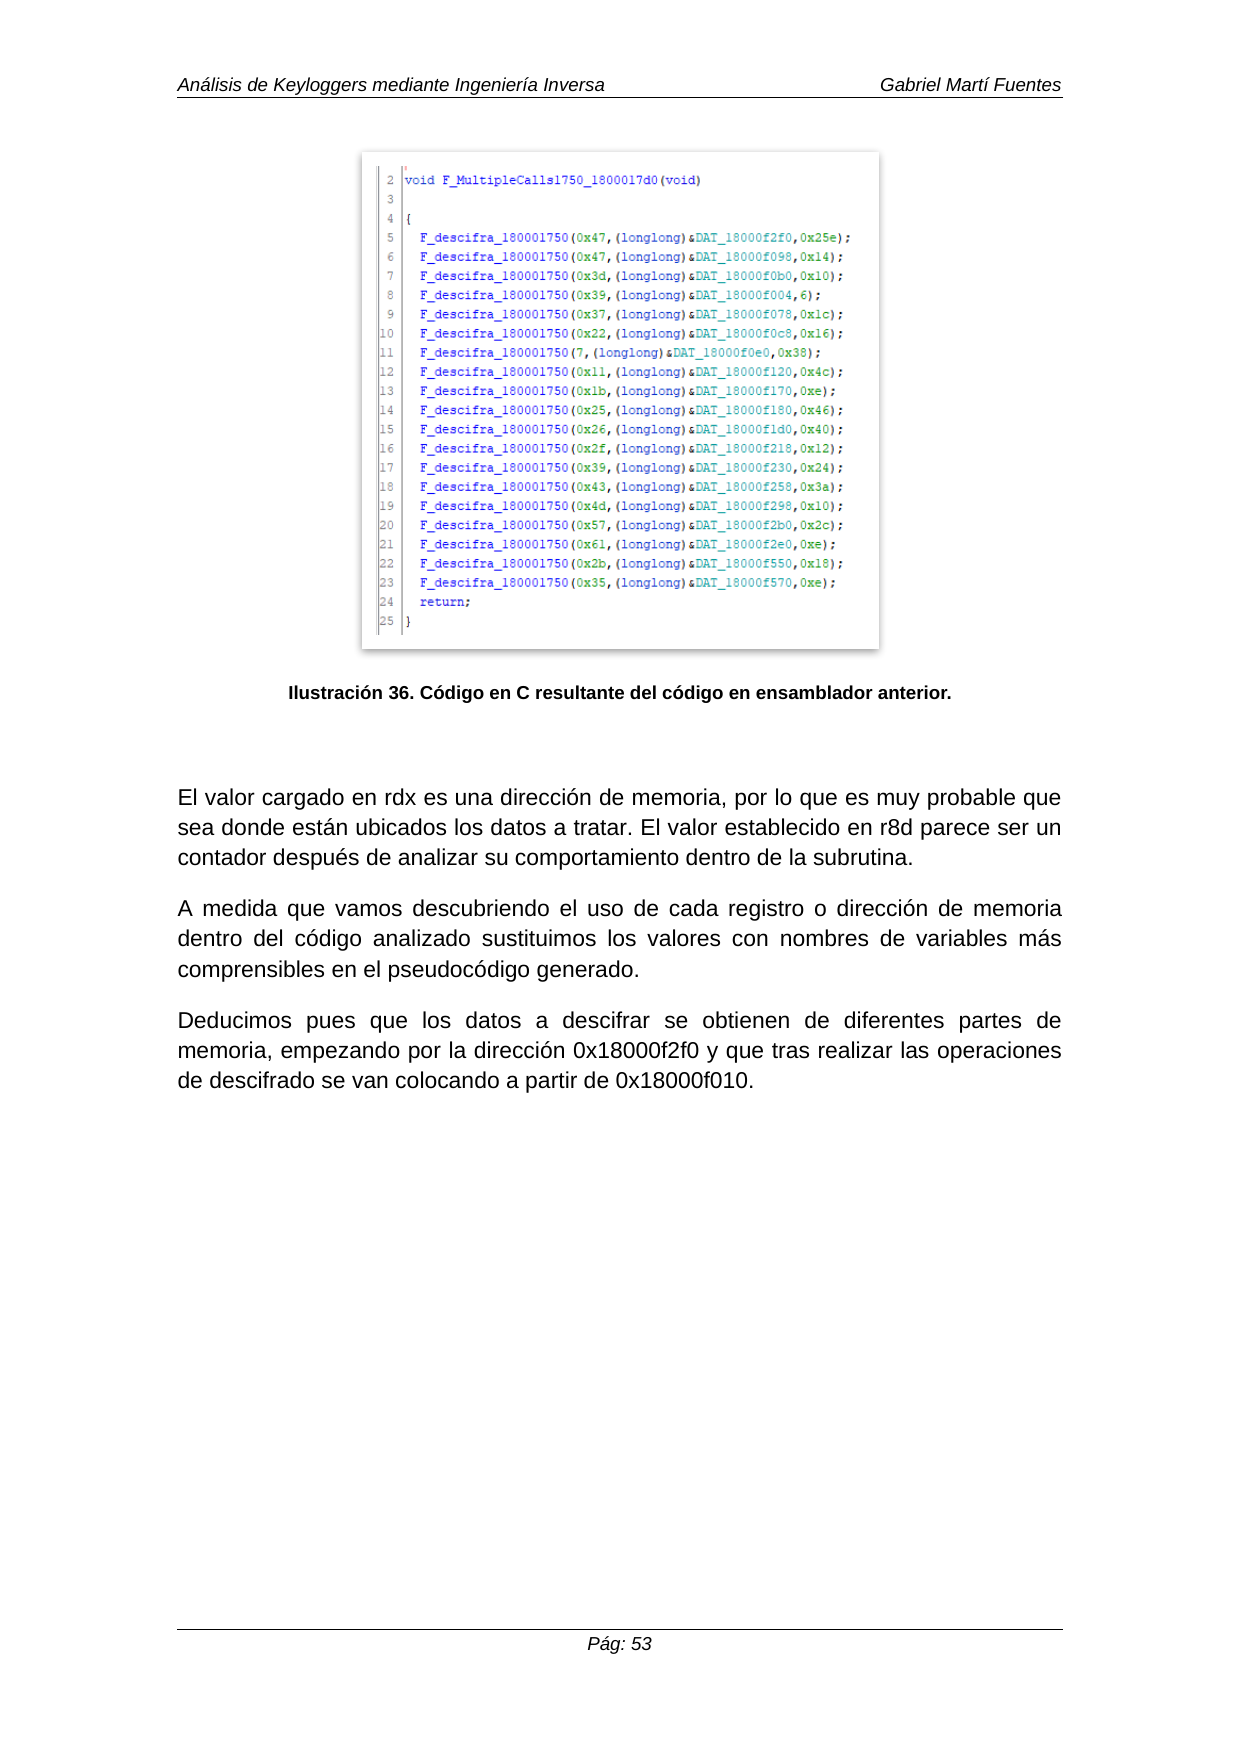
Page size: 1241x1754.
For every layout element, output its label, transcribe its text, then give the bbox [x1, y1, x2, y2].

text Ilustración 36. Código en C resultante del código en ensamblador anterior. [177, 682, 1063, 703]
picture [376, 166, 864, 635]
text Deducimos pues que los datos a descifrar se obtienen de diferentes partes de memoria, empezando por la dirección 0x18000f2f0 y que tras realizar las operaciones de descifrado se van colocando a partir de 0x18000f010. [177, 1007, 1063, 1093]
text El valor cargado en rdx es una dirección de memoria, por lo que es muy probable que sea donde están ubicados los datos a tratar. El valor establecido en r8d parece ser un contador después de analizar su comportamiento dentro de la subrutina. [177, 784, 1063, 870]
text A medida que vamos descubriendo el uso de cada registro o dirección de memoria dentro del código analizado sustituimos los valores con nombres de variables más comprensibles en el pseudocódigo generado. [177, 895, 1063, 982]
